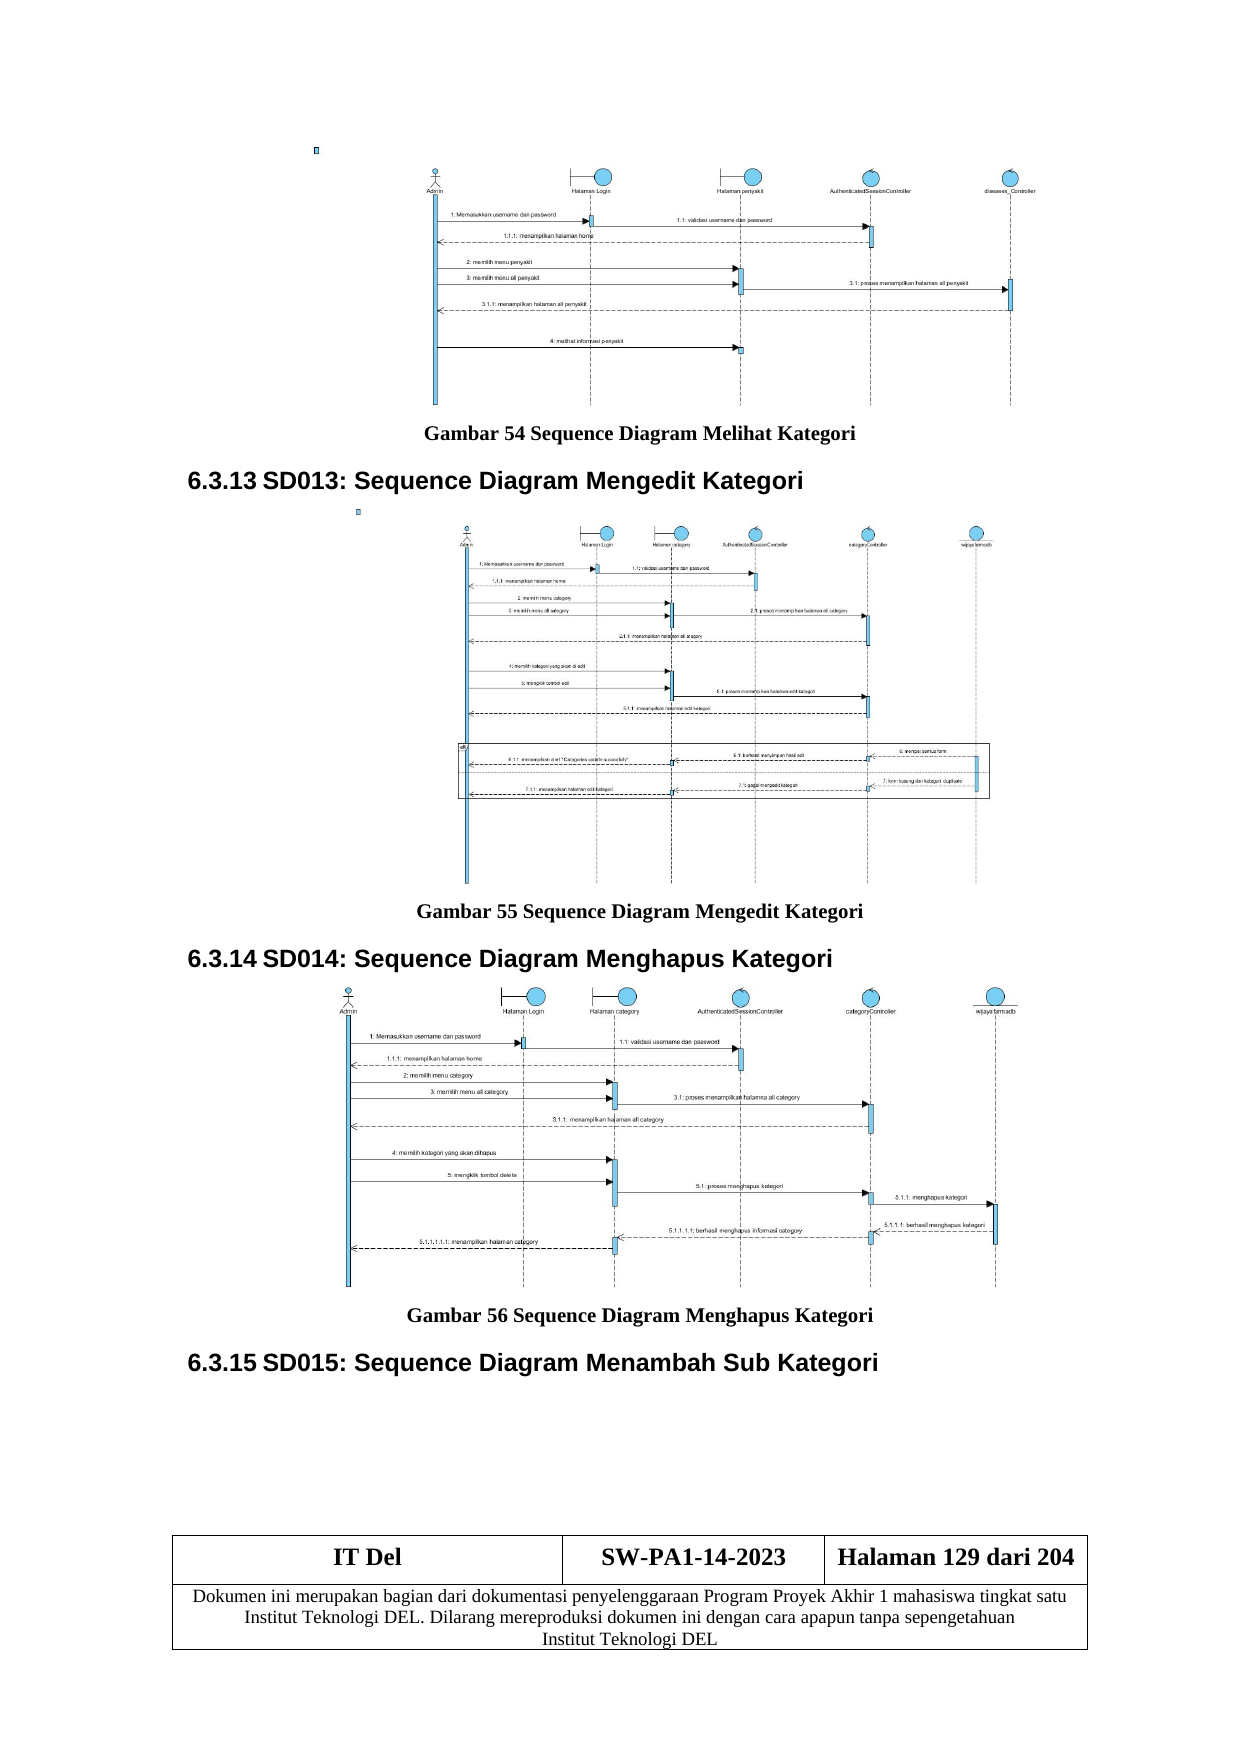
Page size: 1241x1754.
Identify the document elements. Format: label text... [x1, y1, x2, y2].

list SD015: Sequence Diagram Menambah Sub Kategori [187, 1348, 1092, 1377]
text Gambar 54 Sequence Diagram Melihat Kategori [187, 421, 1092, 445]
picture [330, 986, 1025, 1289]
list SD014: Sequence Diagram Menghapus Kategori [187, 943, 1092, 972]
list SD013: Sequence Diagram Mengedit Kategori [187, 466, 1092, 495]
text Gambar 55 Sequence Diagram Mengedit Kategori [187, 899, 1092, 923]
picture [314, 147, 1041, 407]
picture [356, 509, 999, 885]
text Gambar 56 Sequence Diagram Menghapus Kategori [187, 1303, 1092, 1327]
